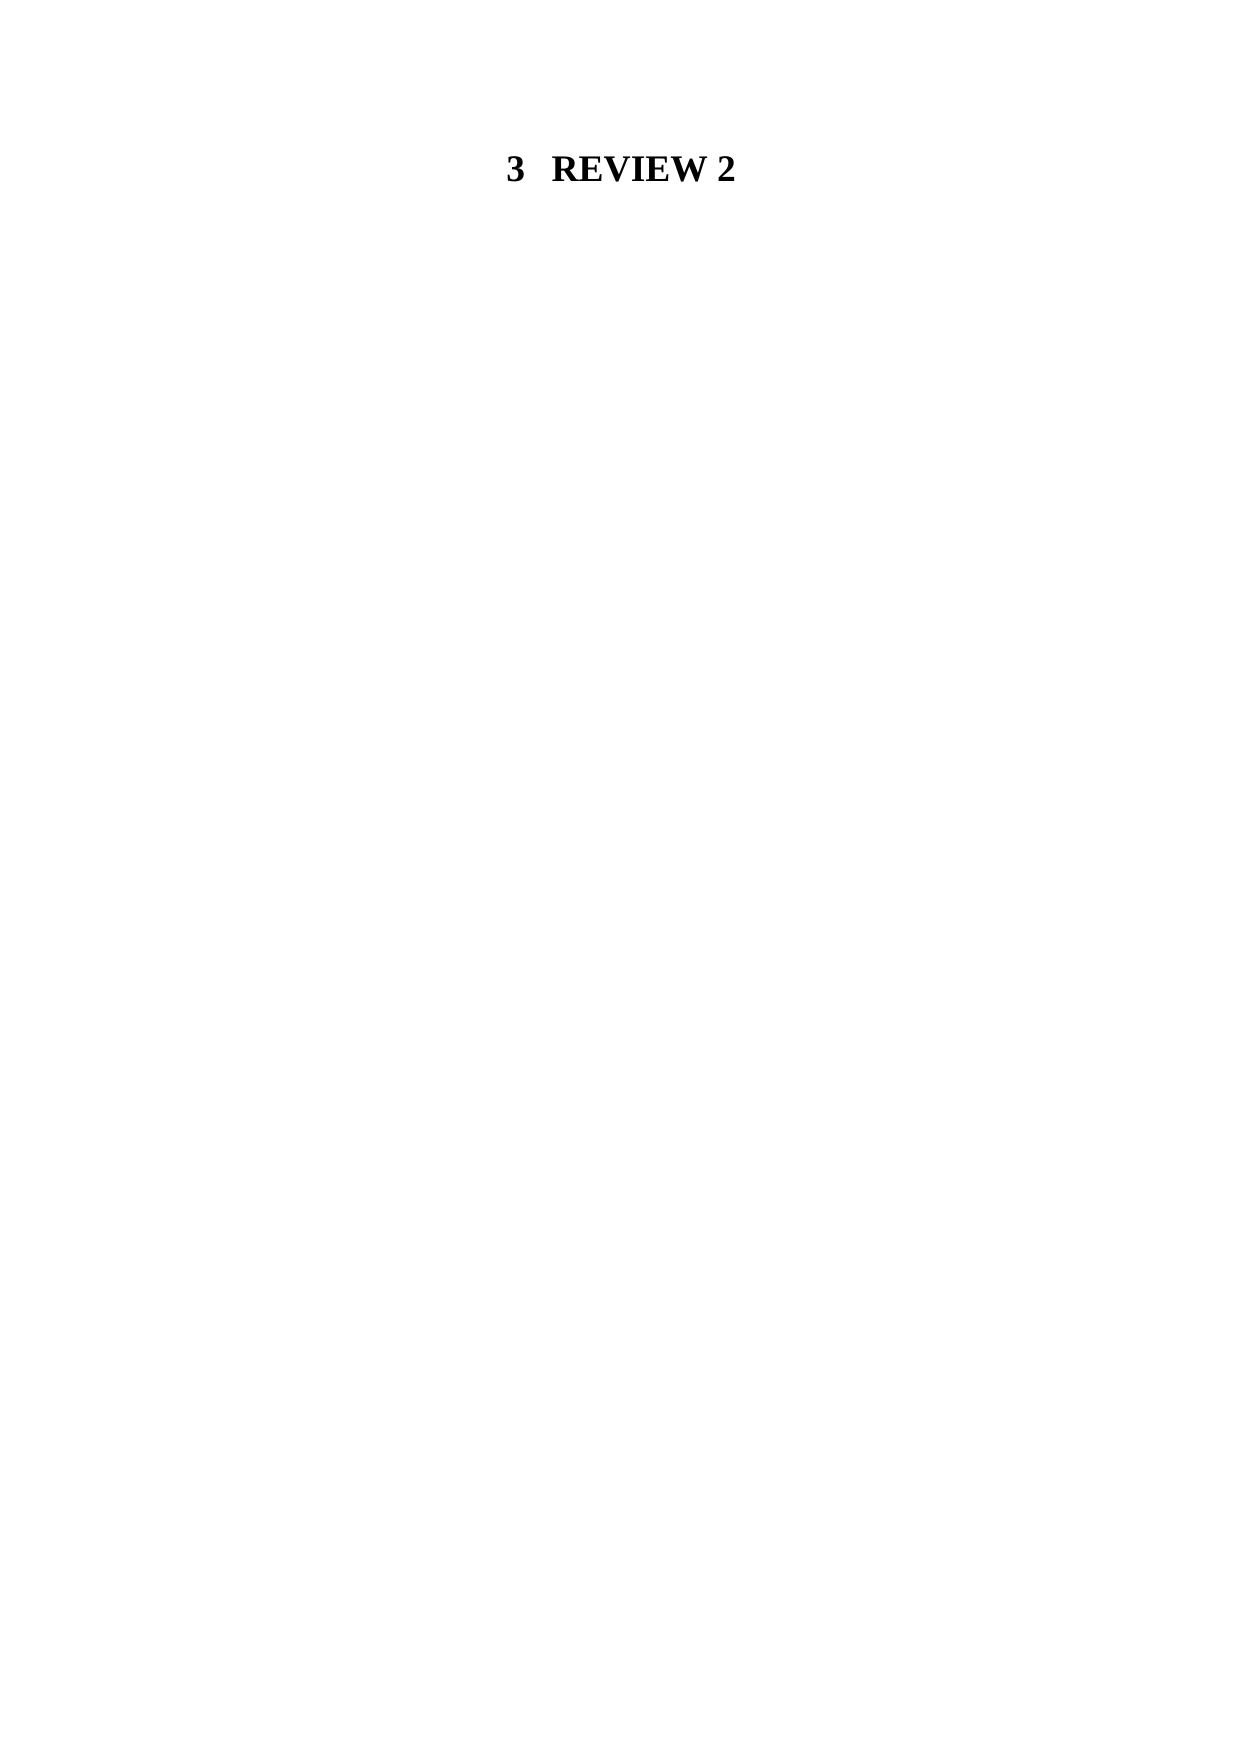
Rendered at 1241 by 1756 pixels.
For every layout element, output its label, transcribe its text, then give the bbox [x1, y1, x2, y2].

subtitle REVIEW 2 [506, 147, 1240, 190]
